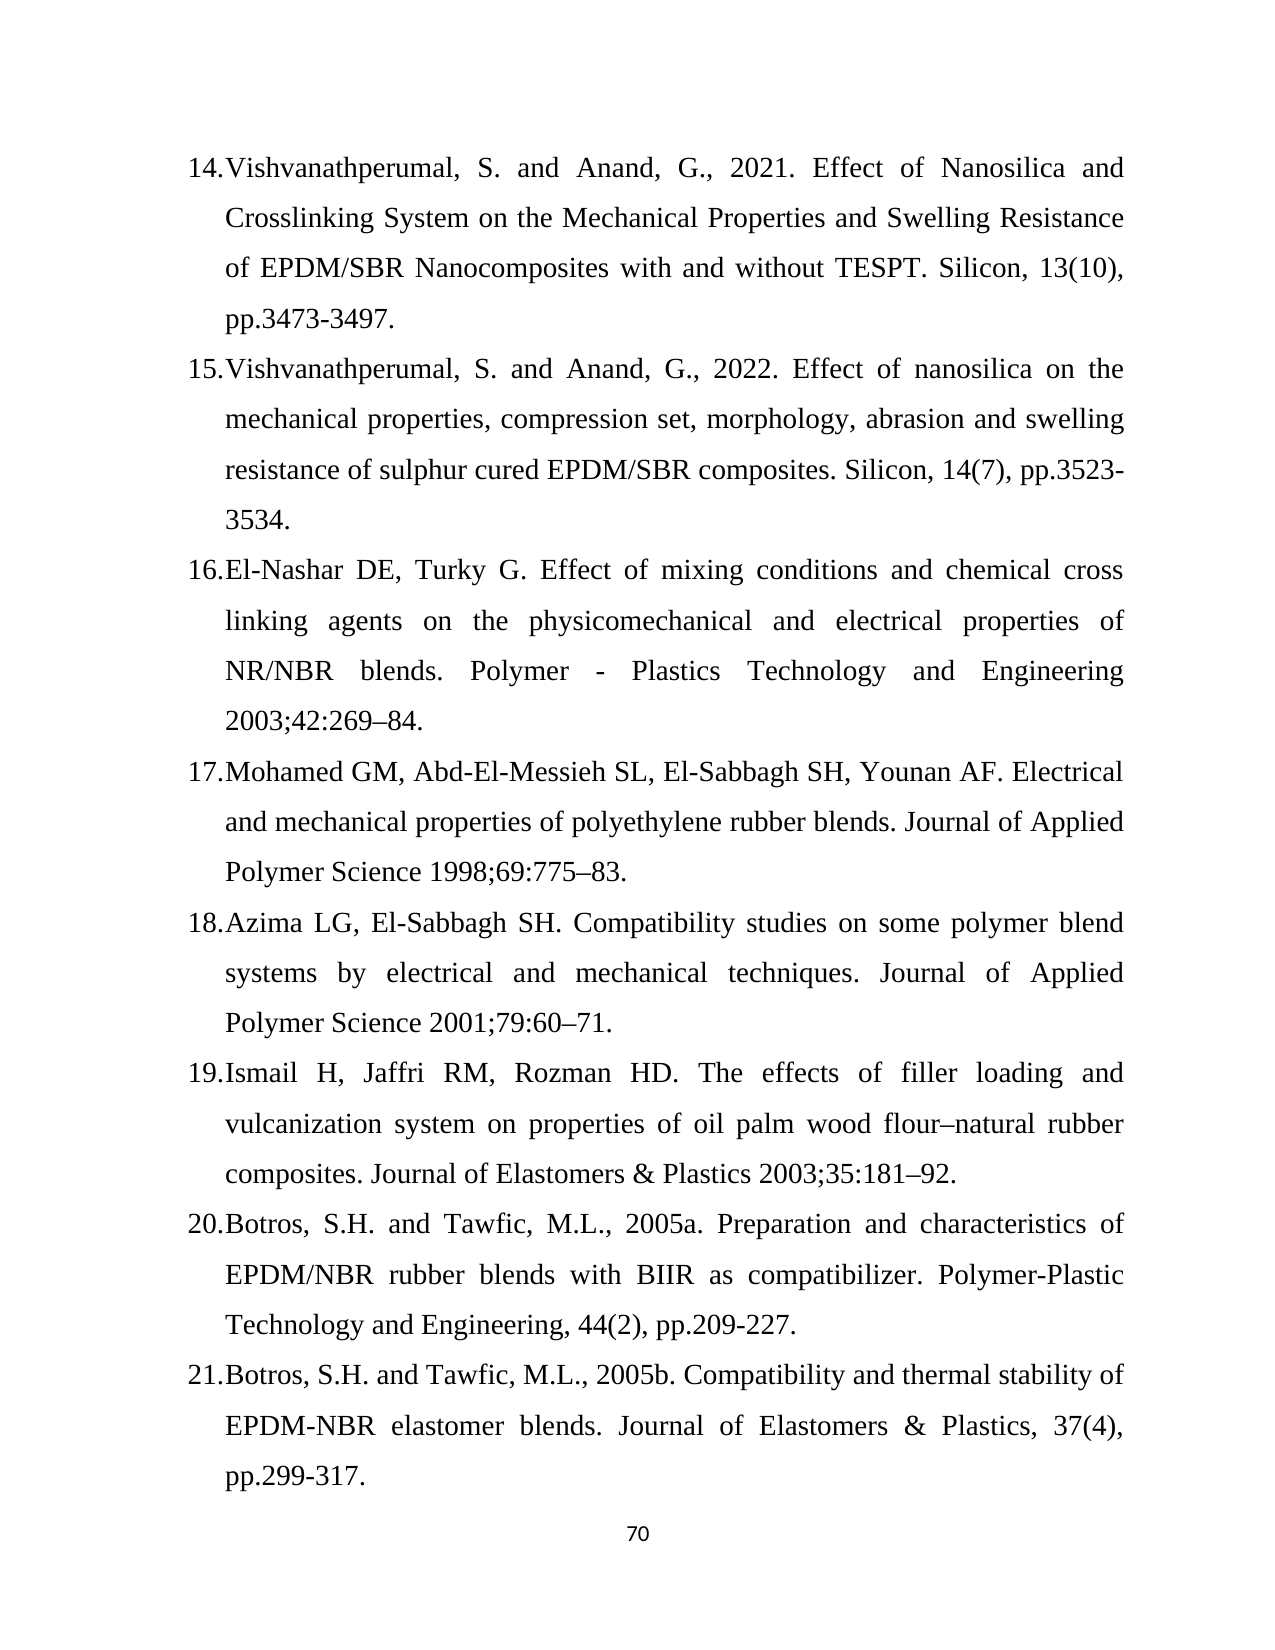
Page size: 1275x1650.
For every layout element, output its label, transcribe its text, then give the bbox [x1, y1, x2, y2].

list Botros, S.H. and Tawfic, M.L., 2005b. Compatibility and thermal stability of EPDM-NBR elastomer blends. Journal of Elastomers & Plastics, 37(4), pp.299-317. [187, 1357, 1125, 1492]
list Vishvanathperumal, S. and Anand, G., 2022. Effect of nanosilica on the mechanical properties, compression set, morphology, abrasion and swelling resistance of sulphur cured EPDM/SBR composites. Silicon, 14(7), pp.3523-3534. [187, 351, 1125, 536]
list Azima LG, El-Sabbagh SH. Compatibility studies on some polymer blend systems by electrical and mechanical techniques. Journal of Applied Polymer Science 2001;79:60–71. [187, 905, 1125, 1039]
list Botros, S.H. and Tawfic, M.L., 2005a. Preparation and characteristics of EPDM/NBR rubber blends with BIIR as compatibilizer. Polymer-Plastic Technology and Engineering, 44(2), pp.209-227. [187, 1207, 1125, 1341]
list Mohamed GM, Abd-El-Messieh SL, El-Sabbagh SH, Younan AF. Electrical and mechanical properties of polyethylene rubber blends. Journal of Applied Polymer Science 1998;69:775–83. [187, 754, 1125, 888]
list Vishvanathperumal, S. and Anand, G., 2021. Effect of Nanosilica and Crosslinking System on the Mechanical Properties and Swelling Resistance of EPDM/SBR Nanocomposites with and without TESPT. Silicon, 13(10), pp.3473-3497. [187, 150, 1125, 334]
list Ismail H, Jaffri RM, Rozman HD. The effects of filler loading and vulcanization system on properties of oil palm wood flour–natural rubber composites. Journal of Elastomers & Plastics 2003;35:181–92. [187, 1056, 1125, 1190]
list El-Nashar DE, Turky G. Effect of mixing conditions and chemical cross linking agents on the physicomechanical and electrical properties of NR/NBR blends. Polymer - Plastics Technology and Engineering 2003;42:269–84. [187, 552, 1125, 737]
